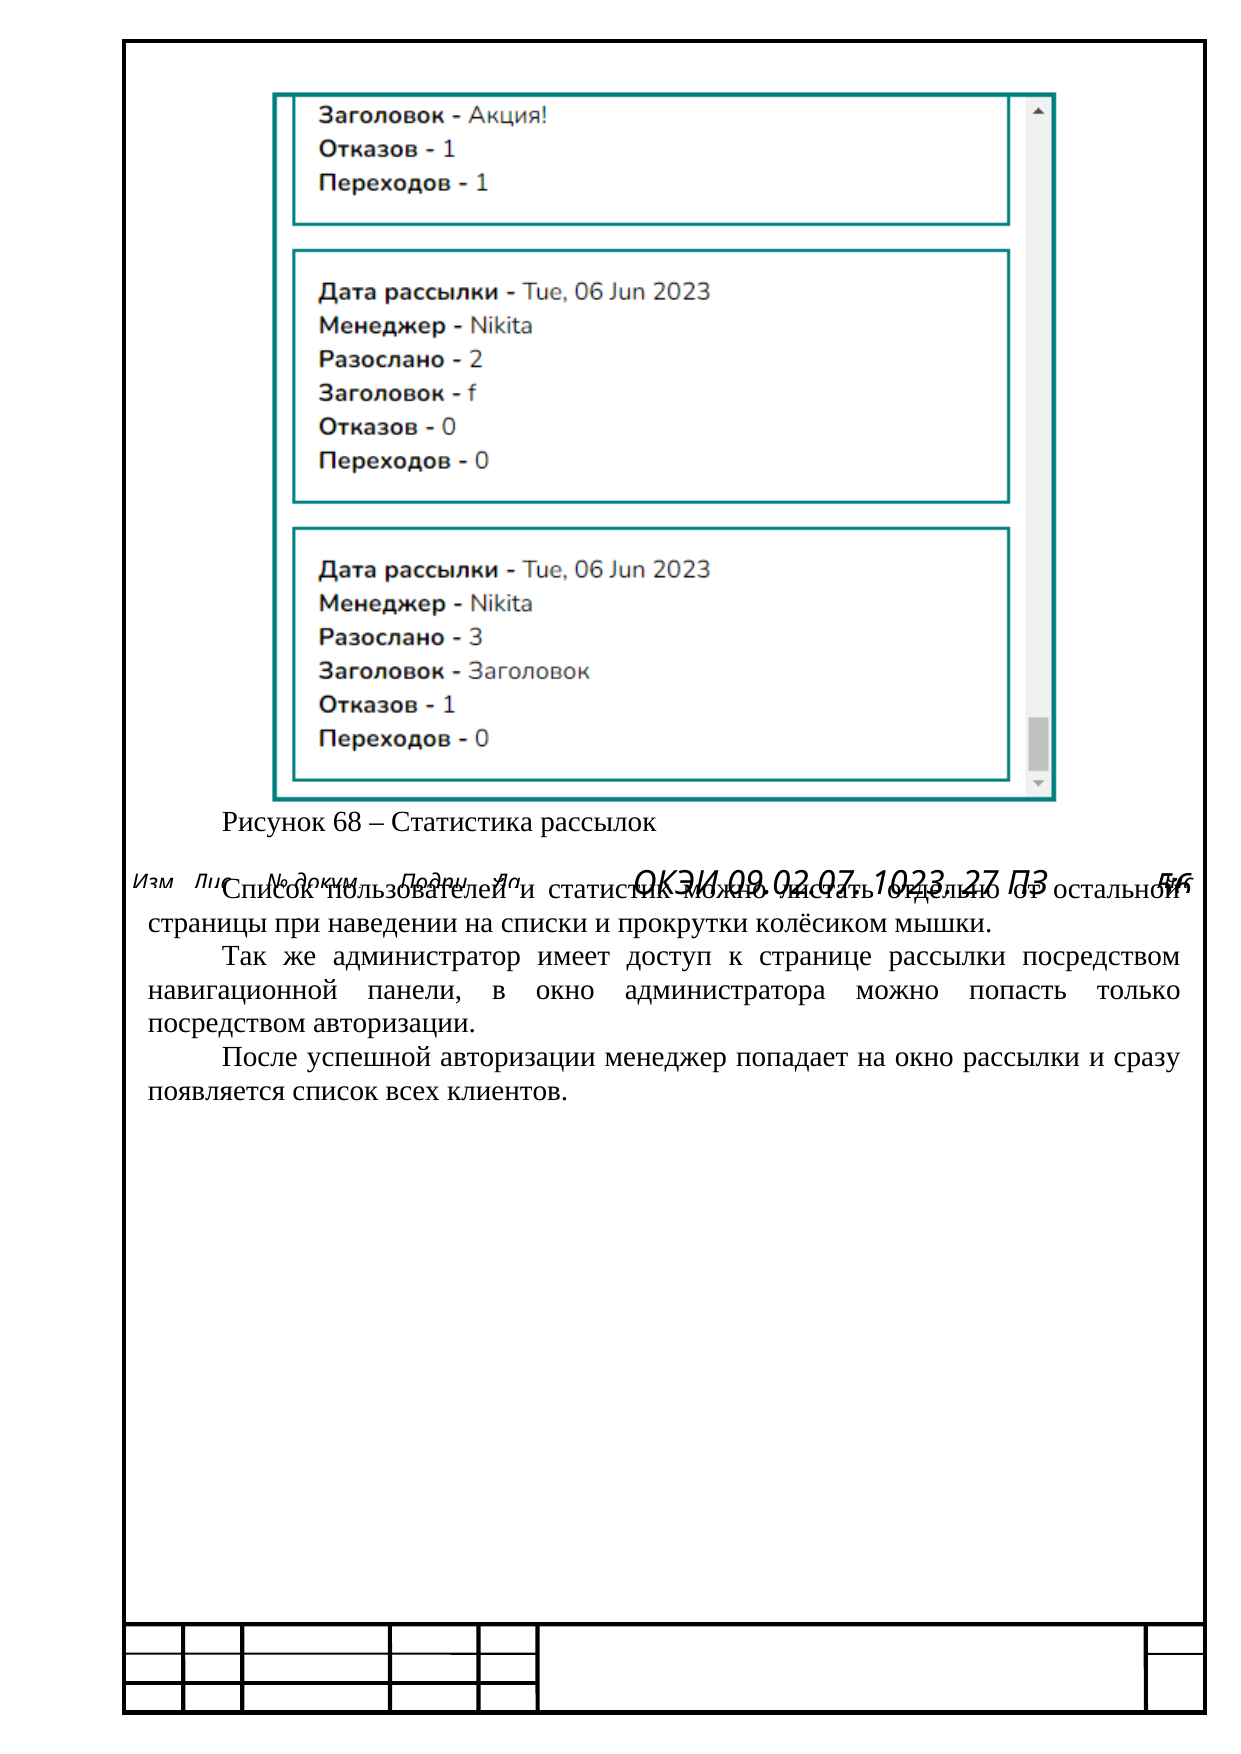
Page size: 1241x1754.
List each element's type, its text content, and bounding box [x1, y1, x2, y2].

text Список пользователей и статистик можно листать отдельно от остальной страницы при наведении на списки и прокрутки колёсиком мышки. [148, 871, 1181, 938]
text Так же администратор имеет доступ к странице рассылки посредством навигационной панели, в окно администратора можно попасть только посредством авторизации. [148, 938, 1181, 1039]
picture [268, 88, 1061, 805]
text После успешной авторизации менеджер попадает на окно рассылки и сразу появляется список всех клиентов. [148, 1039, 1181, 1106]
text Рисунок 68 – Статистика рассылок [148, 804, 1181, 838]
